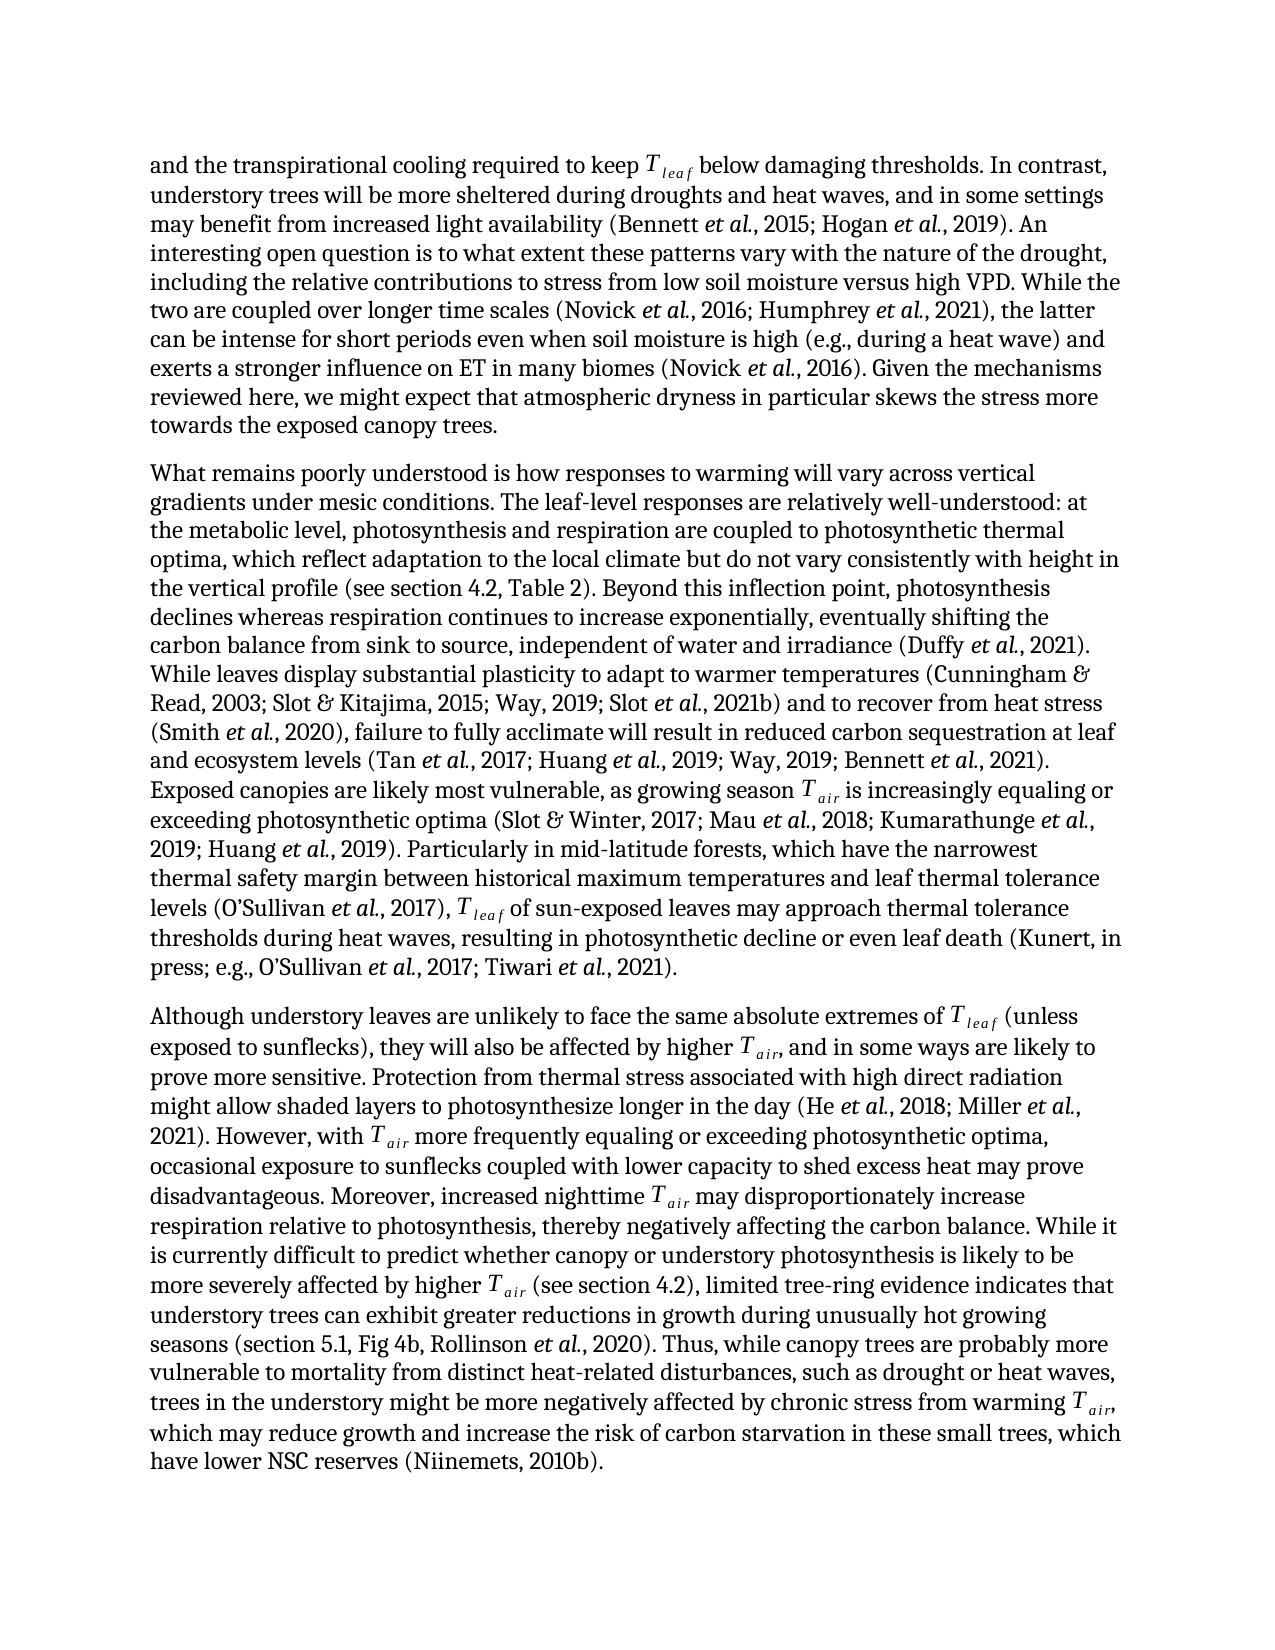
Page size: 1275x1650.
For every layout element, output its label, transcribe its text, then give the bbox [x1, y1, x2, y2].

text What remains poorly understood is how responses to warming will vary across vertical gradients under mesic conditions. The leaf-level responses are relatively well-understood: at the metabolic level, photosynthesis and respiration are coupled to photosynthetic thermal optima, which reflect adaptation to the local climate but do not vary consistently with height in the vertical profile (see section 4.2, Table 2). Beyond this inflection point, photosynthesis declines whereas respiration continues to increase exponentially, eventually shifting the carbon balance from sink to source, independent of water and irradiance (Duffy et al., 2021). While leaves display substantial plasticity to adapt to warmer temperatures (Cunningham & Read, 2003; Slot & Kitajima, 2015; Way, 2019; Slot et al., 2021b) and to recover from heat stress (Smith et al., 2020), failure to fully acclimate will result in reduced carbon sequestration at leaf and ecosystem levels (Tan et al., 2017; Huang et al., 2019; Way, 2019; Bennett et al., 2021). Exposed canopies are likely most vulnerable, as growing season is increasingly equaling or exceeding photosynthetic optima (Slot & Winter, 2017; Mau et al., 2018; Kumarathunge et al., 2019; Huang et al., 2019). Particularly in mid-latitude forests, which have the narrowest thermal safety margin between historical maximum temperatures and leaf thermal tolerance levels (O’Sullivan et al., 2017), of sun-exposed leaves may approach thermal tolerance thresholds during heat waves, resulting in photosynthetic decline or even leaf death (Kunert, in press; e.g., O’Sullivan et al., 2017; Tiwari et al., 2021). [150, 459, 1125, 982]
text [150, 150, 1125, 440]
text Although understory leaves are unlikely to face the same absolute extremes of (unless exposed to sunflecks), they will also be affected by higher , and in some ways are likely to prove more sensitive. Protection from thermal stress associated with high direct radiation might allow shaded layers to photosynthesize longer in the day (He et al., 2018; Miller et al., 2021). However, with more frequently equaling or exceeding photosynthetic optima, occasional exposure to sunflecks coupled with lower capacity to shed excess heat may prove disadvantageous. Moreover, increased nighttime may disproportionately increase respiration relative to photosynthesis, thereby negatively affecting the carbon balance. While it is currently difficult to predict whether canopy or understory photosynthesis is likely to be more severely affected by higher (see section 4.2), limited tree-ring evidence indicates that understory trees can exhibit greater reductions in growth during unusually hot growing seasons (section 5.1, Fig 4b, Rollinson et al., 2020). Thus, while canopy trees are probably more vulnerable to mortality from distinct heat-related disturbances, such as drought or heat waves, trees in the understory might be more negatively affected by chronic stress from warming , which may reduce growth and increase the risk of carbon starvation in these small trees, which have lower NSC reserves (Niinemets, 2010b). [150, 1000, 1125, 1476]
